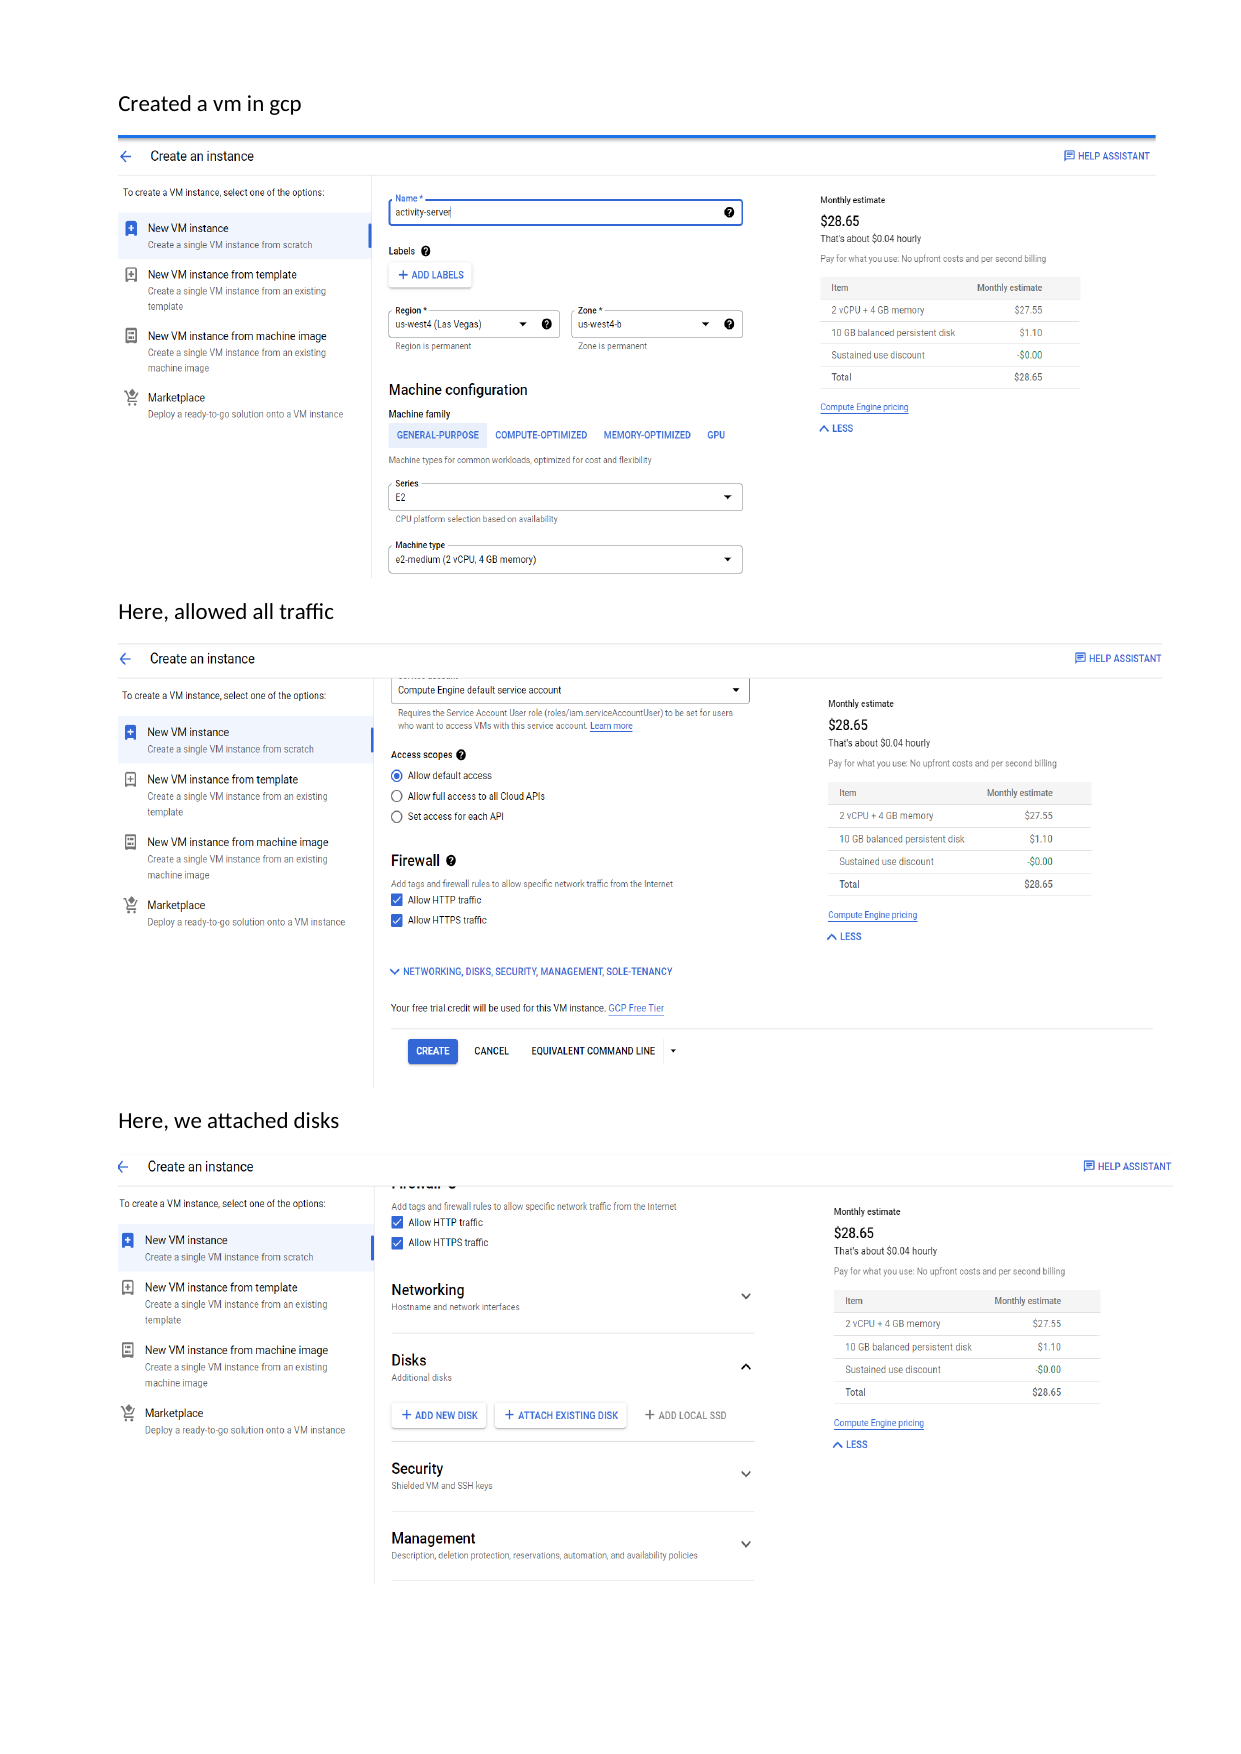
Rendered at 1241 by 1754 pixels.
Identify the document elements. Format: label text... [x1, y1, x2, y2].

picture [118, 135, 1156, 578]
text Here, allowed all traffic [118, 597, 1181, 625]
text Here, we attached disks [118, 1106, 1181, 1134]
picture [118, 643, 1162, 1088]
picture [118, 1153, 1174, 1584]
text Created a vm in gcp [118, 89, 1181, 117]
